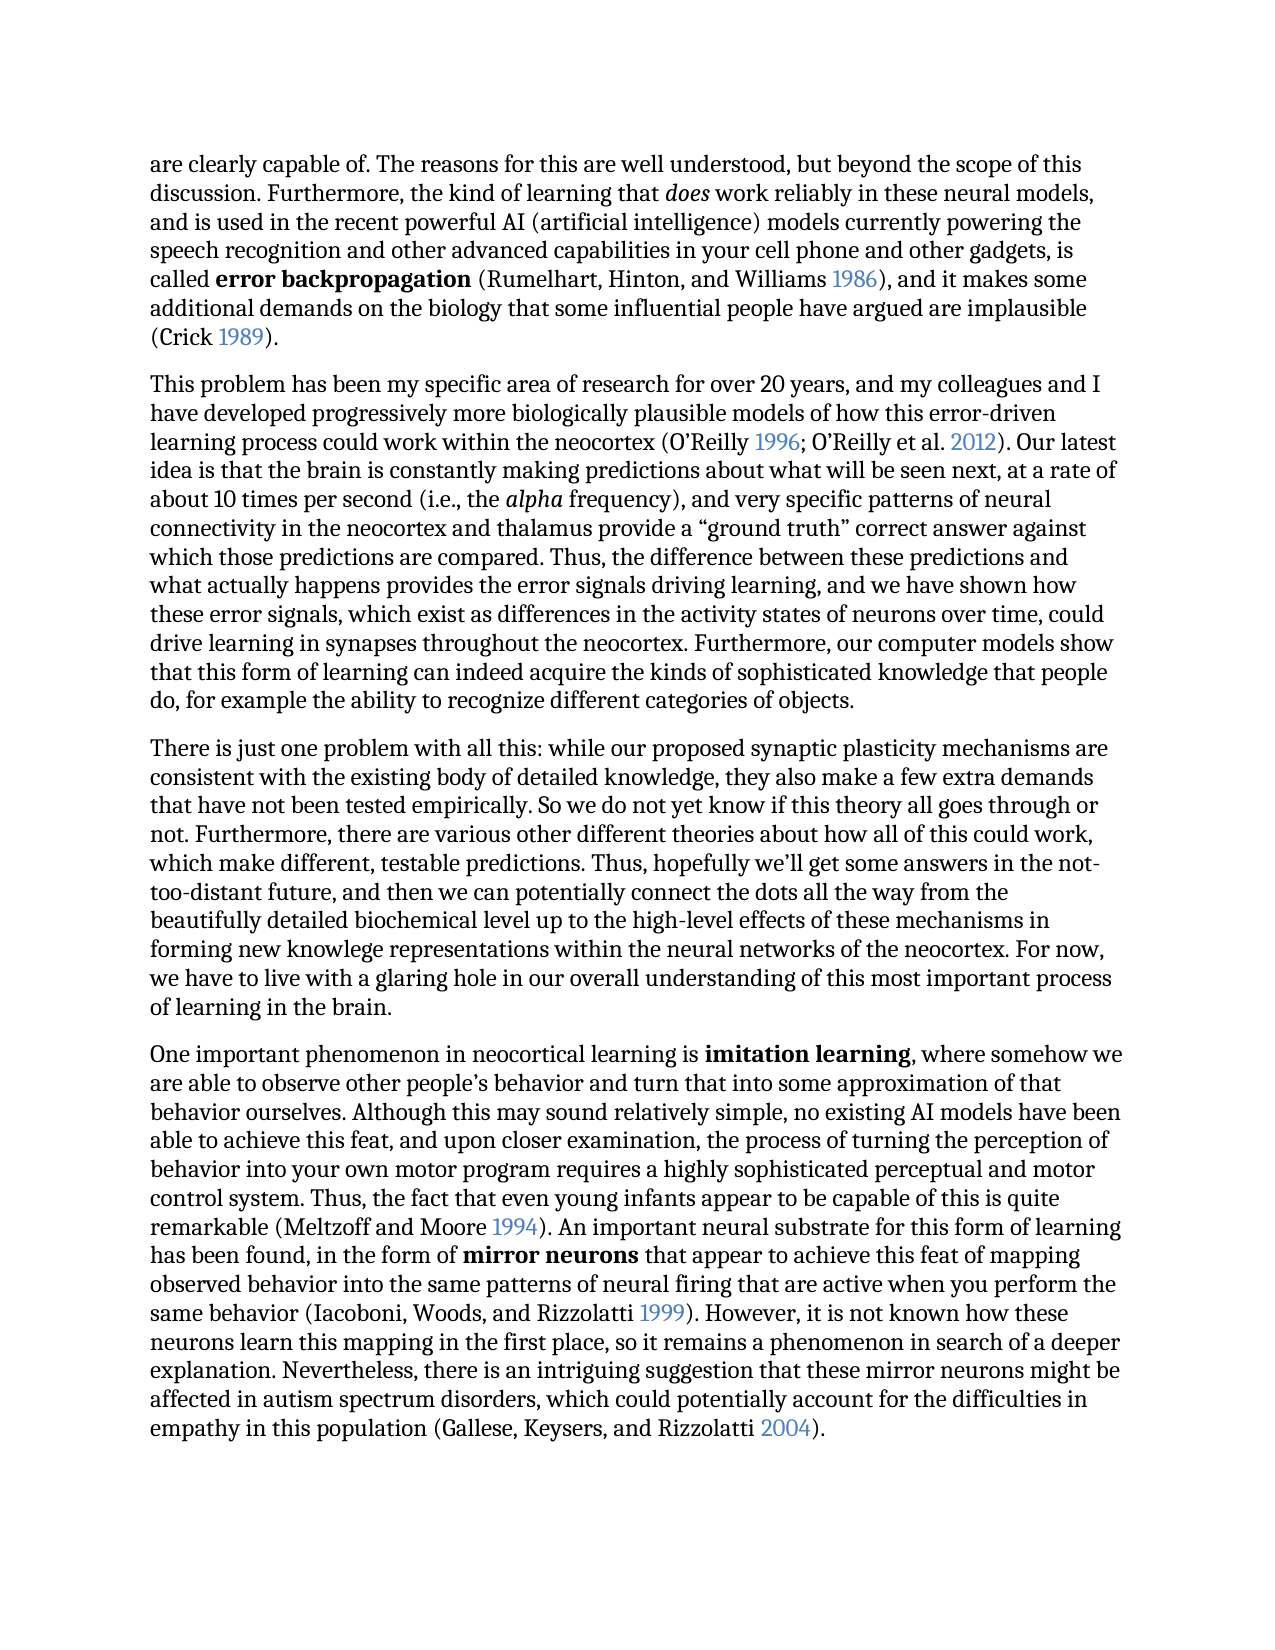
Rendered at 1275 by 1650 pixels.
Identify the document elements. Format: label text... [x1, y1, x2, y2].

text One important phenomenon in neocortical learning is imitation learning, where somehow we are able to observe other people’s behavior and turn that into some approximation of that behavior ourselves. Although this may sound relatively simple, no existing AI models have been able to achieve this feat, and upon closer examination, the process of turning the perception of behavior into your own motor program requires a highly sophisticated perceptual and motor control system. Thus, the fact that even young infants appear to be capable of this is quite remarkable (Meltzoff and Moore 1994). An important neural substrate for this form of learning has been found, in the form of mirror neurons that appear to achieve this feat of mapping observed behavior into the same patterns of neural firing that are active when you perform the same behavior (Iacoboni, Woods, and Rizzolatti 1999). However, it is not known how these neurons learn this mapping in the first place, so it remains a phenomenon in search of a deeper explanation. Nevertheless, there is an intriguing suggestion that these mirror neurons might be affected in autism spectrum disorders, which could potentially account for the difficulties in empathy in this population (Gallese, Keysers, and Rizzolatti 2004). [150, 1040, 1125, 1442]
text This problem has been my specific area of research for over 20 years, and my colleagues and I have developed progressively more biologically plausible models of how this error-driven learning process could work within the neocortex (O’Reilly 1996; O’Reilly et al. 2012). Our latest idea is that the brain is constantly making predictions about what will be seen next, at a rate of about 10 times per second (i.e., the alpha frequency), and very specific patterns of neural connectivity in the neocortex and thalamus provide a “ground truth” correct answer against which those predictions are compared. Thus, the difference between these predictions and what actually happens provides the error signals driving learning, and we have shown how these error signals, which exist as differences in the activity states of neurons over time, could drive learning in synapses throughout the neocortex. Furthermore, our computer models show that this form of learning can indeed acquire the kinds of sophisticated knowledge that people do, for example the ability to recognize different categories of objects. [150, 370, 1125, 715]
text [150, 150, 1125, 351]
text There is just one problem with all this: while our proposed synaptic plasticity mechanisms are consistent with the existing body of detailed knowledge, they also make a few extra demands that have not been tested empirically. So we do not yet know if this theory all goes through or not. Furthermore, there are various other different theories about how all of this could work, which make different, testable predictions. Thus, hopefully we’ll get some answers in the not-too-distant future, and then we can potentially connect the dots all the way from the beautifully detailed biochemical level up to the high-level effects of these mechanisms in forming new knowlege representations within the neural networks of the neocortex. For now, we have to live with a glaring hole in our overall understanding of this most important process of learning in the brain. [150, 734, 1125, 1021]
